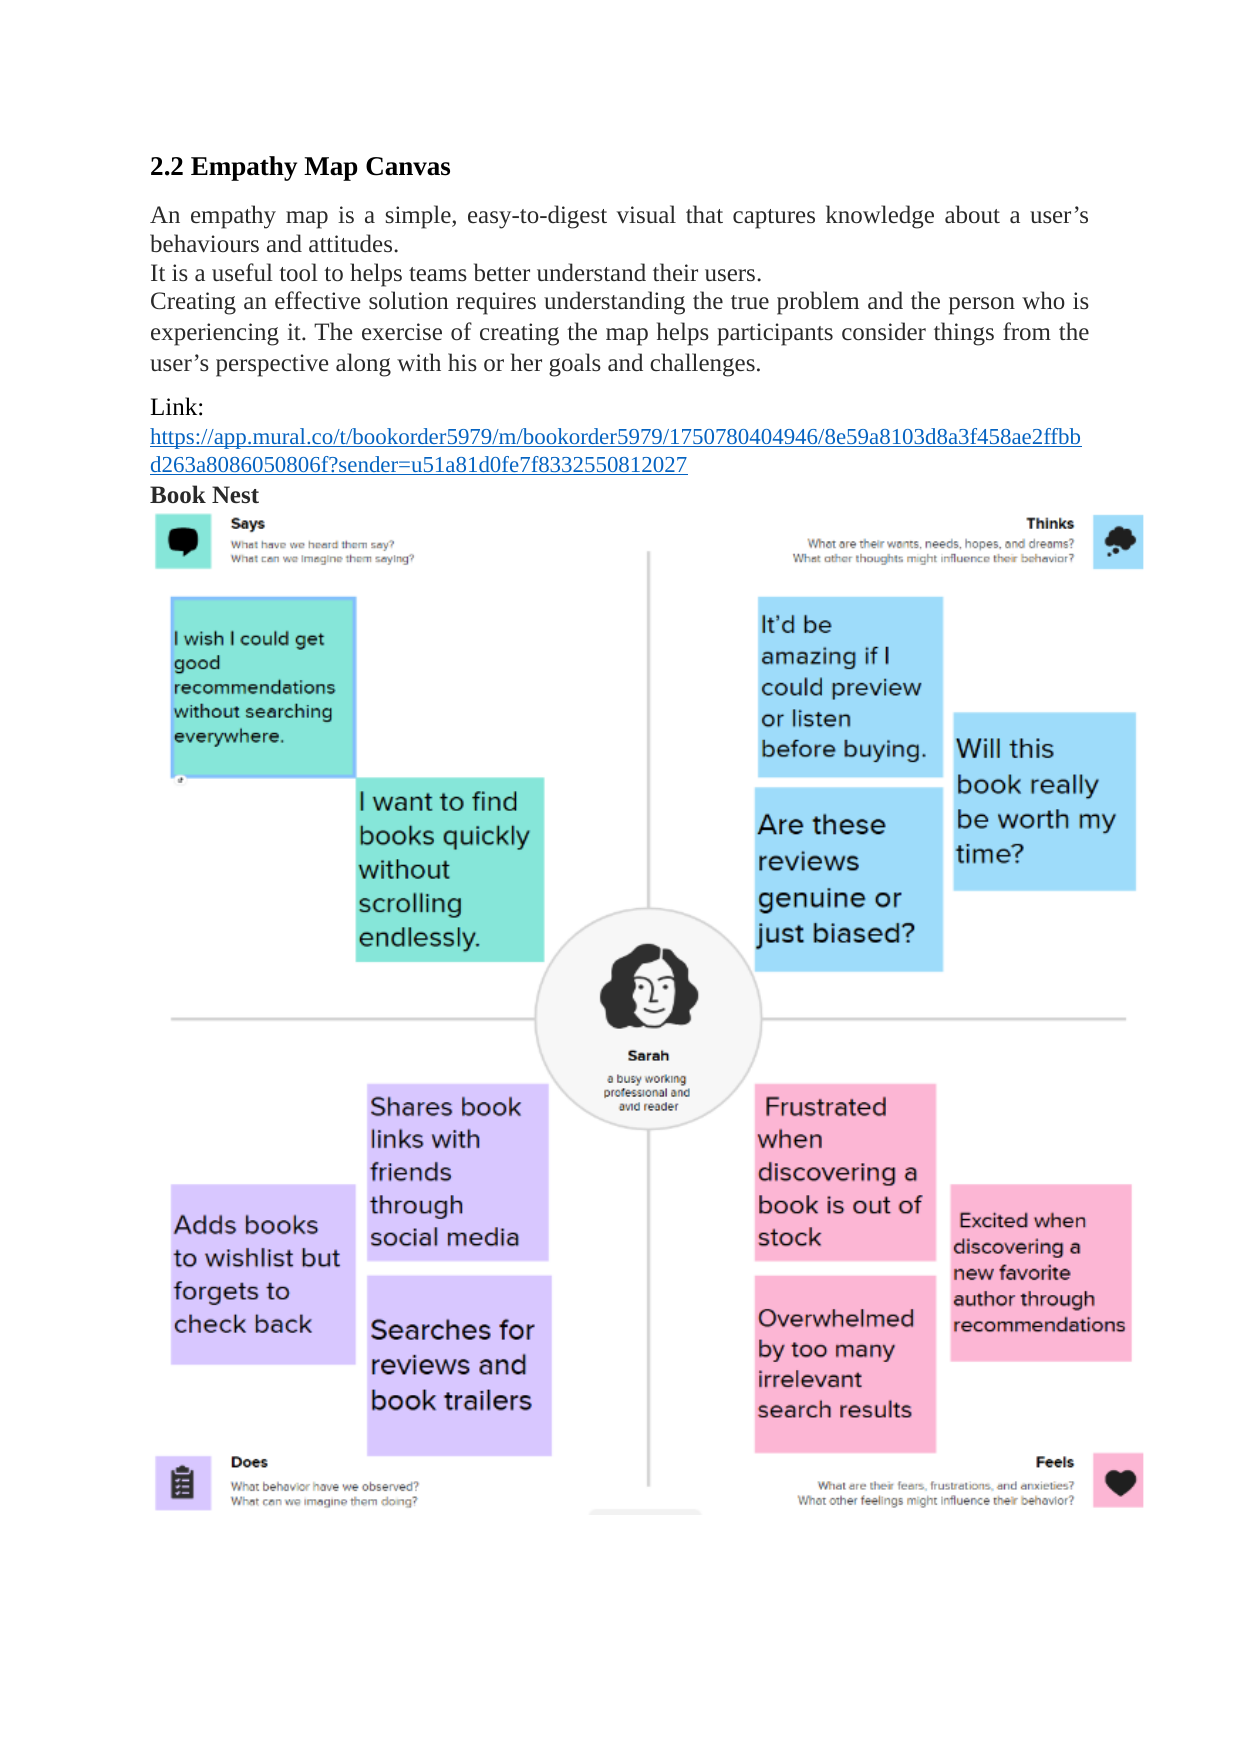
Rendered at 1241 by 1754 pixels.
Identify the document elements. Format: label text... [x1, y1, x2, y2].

picture [150, 510, 1144, 1515]
text An empathy map is a simple, easy-to-digest visual that captures knowledge about a user’s behaviours and attitudes. [150, 200, 1090, 258]
text Book Nest [150, 480, 1090, 508]
text 2.2 Empathy Map Canvas [150, 150, 1090, 181]
text Link: https://app.mural.co/t/bookorder5979/m/bookorder5979/1750780404946/8e59a8103d8a3f458ae2ffbbd263a8086050806f?sender=u51a81d0fe7f8332550812027 [150, 392, 1090, 478]
text Creating an effective solution requires understanding the true problem and the person who is experiencing it. The exercise of creating the map helps participants consider things from the user’s perspective along with his or her goals and challenges. [150, 286, 1090, 377]
text It is a useful tool to helps teams better understand their users. [150, 258, 1090, 286]
